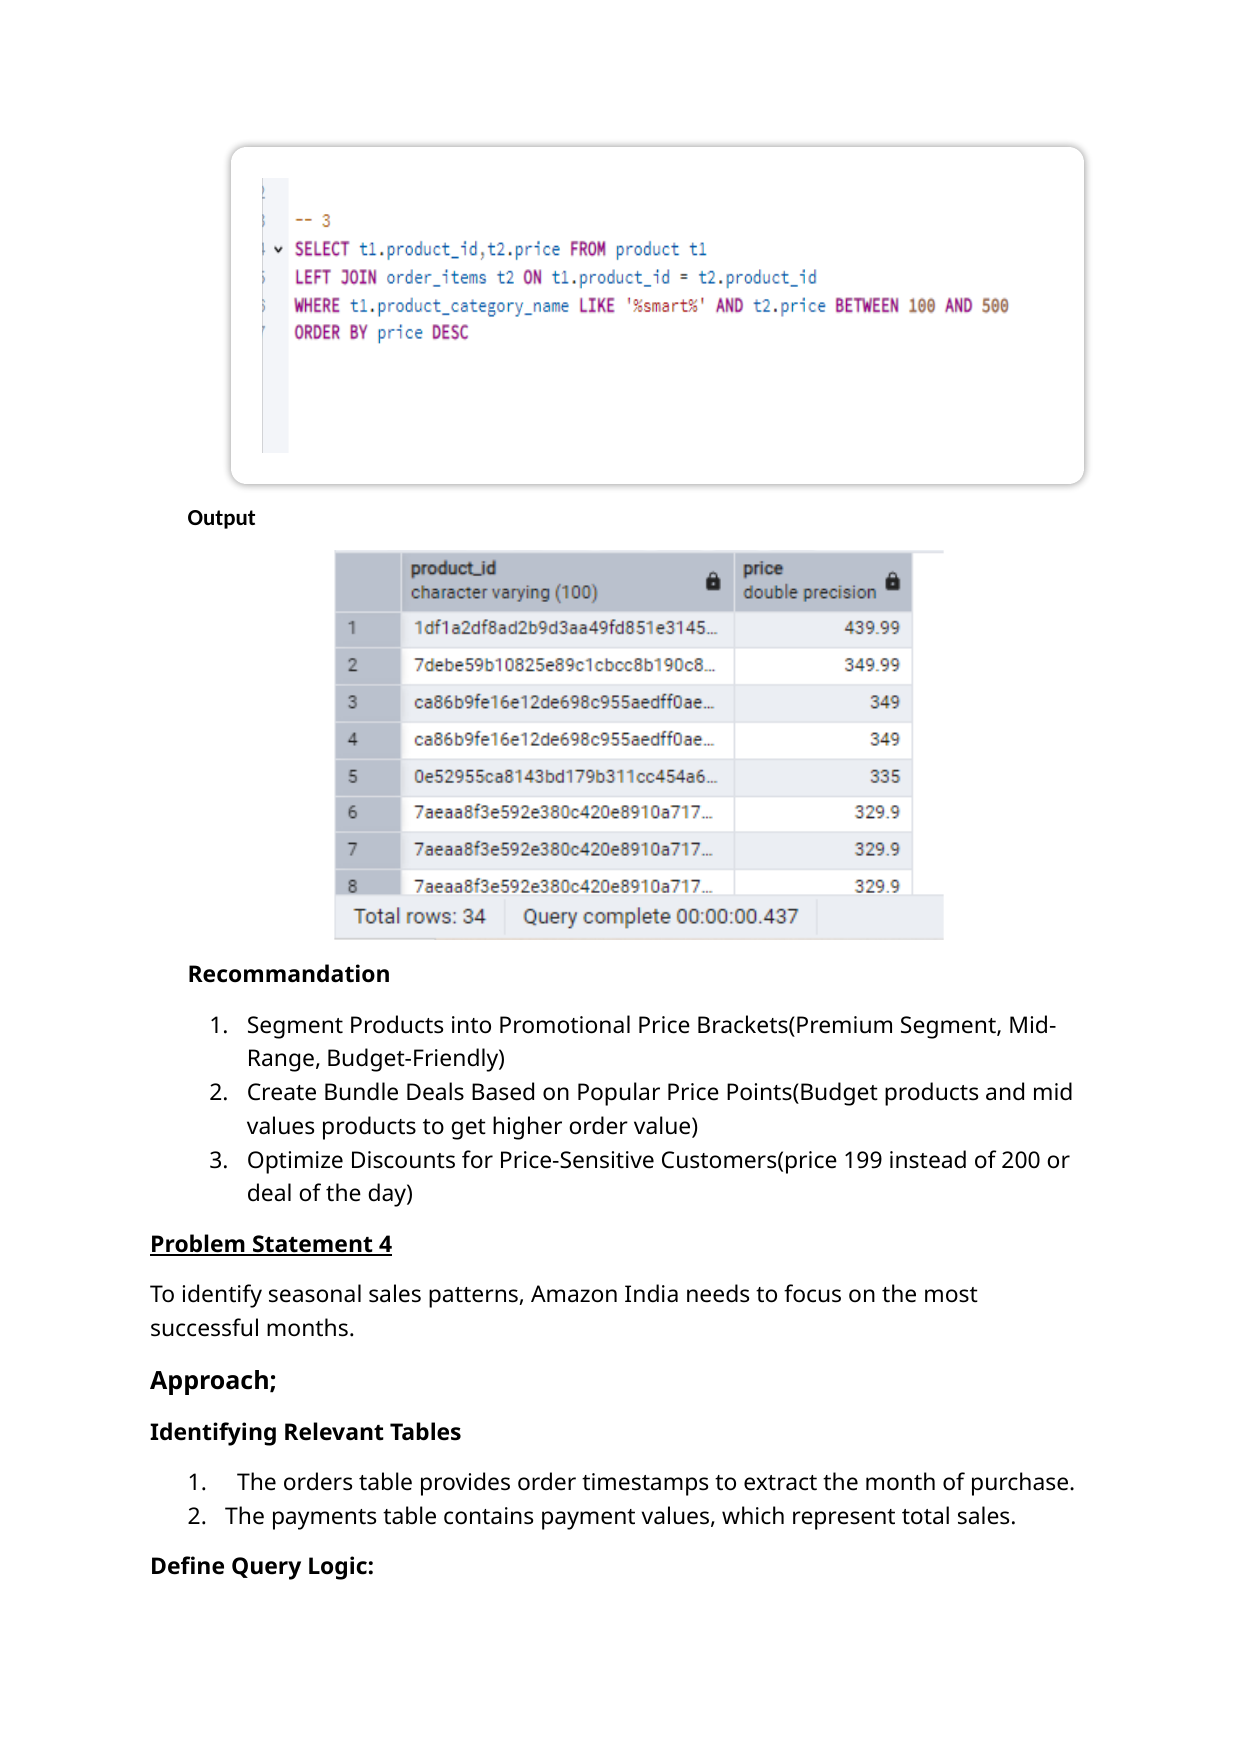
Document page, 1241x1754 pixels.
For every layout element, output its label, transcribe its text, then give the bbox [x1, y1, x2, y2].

text To identify seasonal sales patterns, Amazon India needs to focus on the most successful months. [150, 1278, 1090, 1343]
text Output [187, 503, 1090, 531]
text Identifying Relevant Tables [150, 1416, 1090, 1447]
picture [262, 178, 1053, 453]
list Optimize Discounts for Price-Sensitive Customers(price 199 instead of 200 or deal of the day) [209, 1143, 1090, 1208]
list Segment Products into Promotional Price Brackets(Premium Segment, Mid-Range, Budget-Friendly) [209, 1008, 1090, 1073]
picture [334, 550, 944, 940]
list The orders table provides order timestamps to extract the month of purchase. [187, 1466, 1090, 1497]
text Define Query Logic: [150, 1550, 1090, 1582]
text Problem Statement 4 [150, 1228, 1090, 1259]
text Approach; [150, 1362, 1090, 1396]
list Create Bundle Deals Based on Popular Price Points(Budget products and mid values products to get higher order value) [209, 1076, 1090, 1141]
text Recommandation [187, 958, 1090, 989]
list The payments table contains payment values, which represent total sales. [187, 1500, 1090, 1531]
